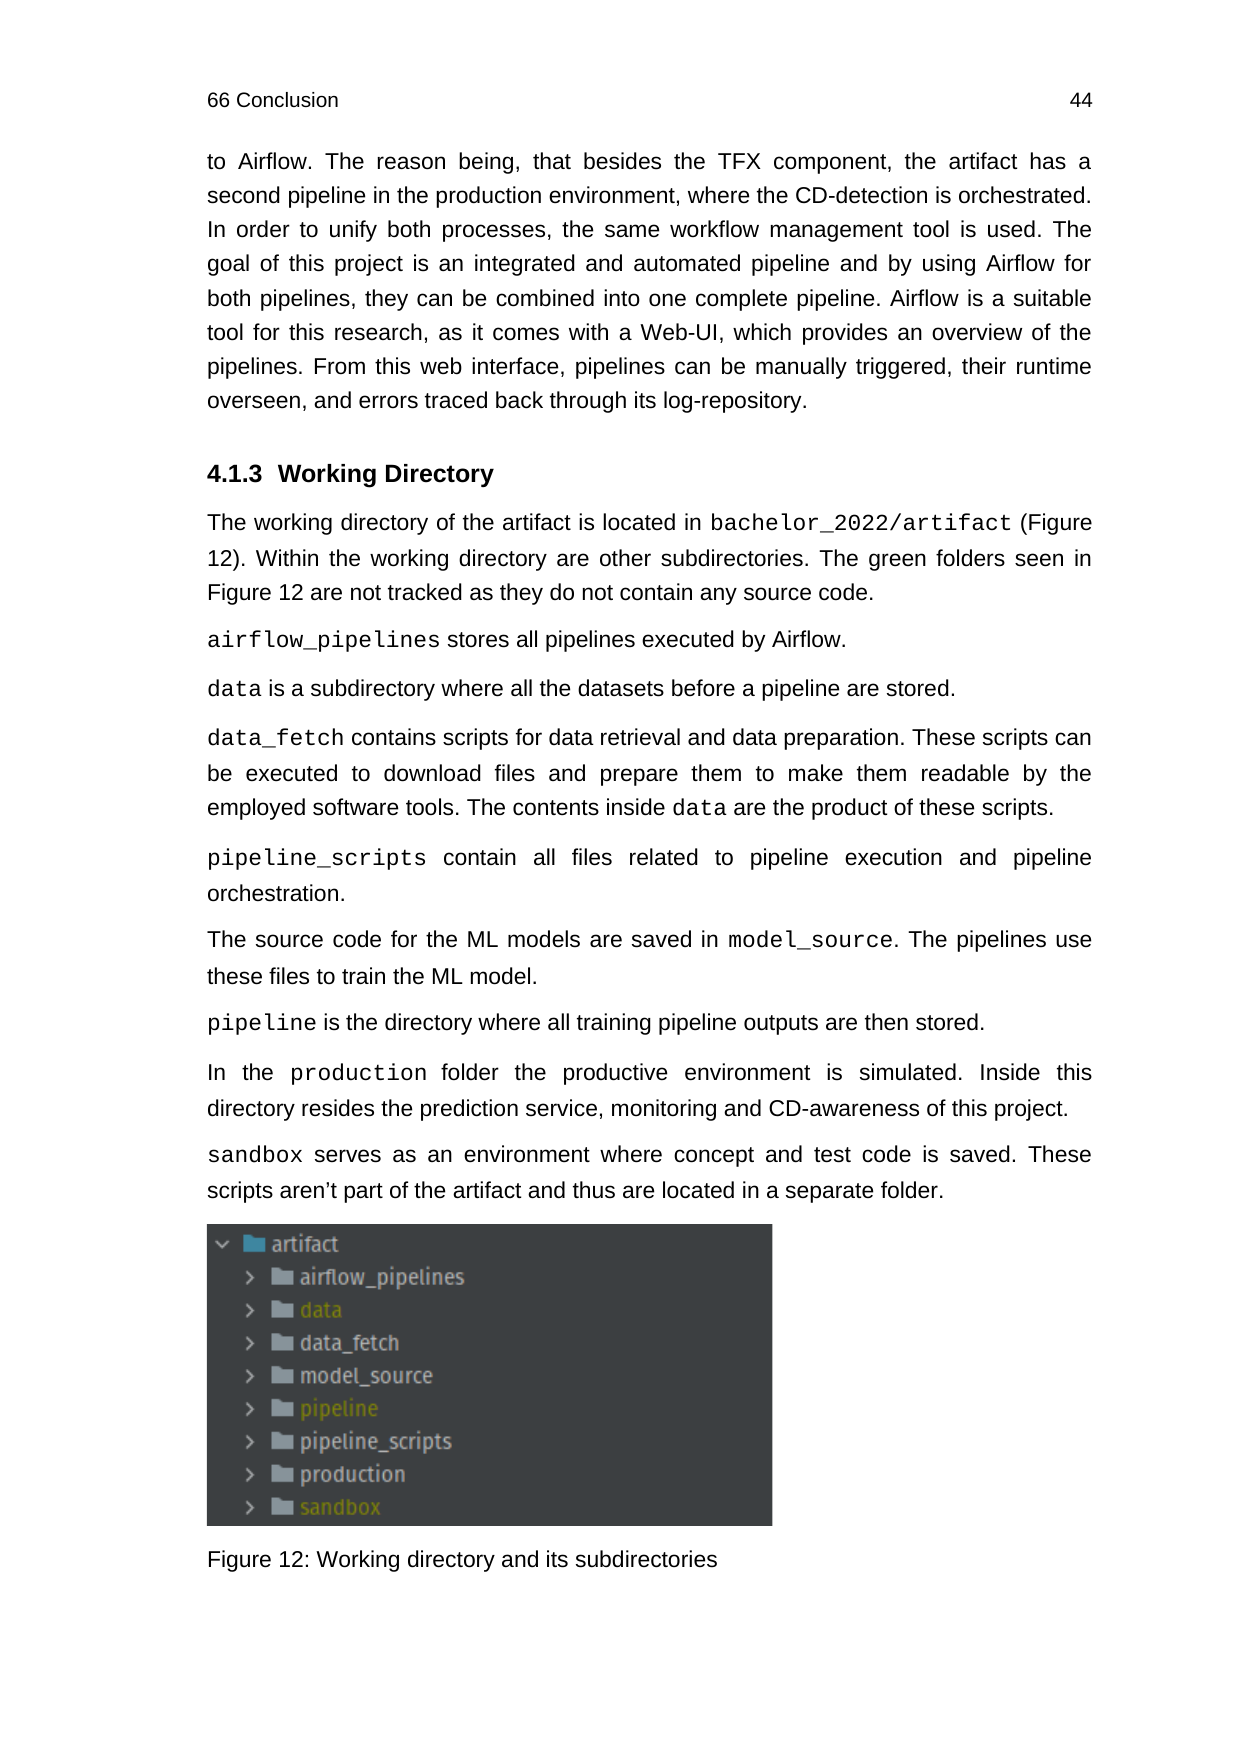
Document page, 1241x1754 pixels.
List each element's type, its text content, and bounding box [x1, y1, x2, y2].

text data is a subdirectory where all the datasets before a pipeline are stored. [207, 675, 1092, 703]
text airflow_pipelines stores all pipelines executed by Airflow. [207, 626, 1092, 654]
text sandbox serves as an environment where concept and test code is saved. These scripts aren’t part of the artifact and thus are located in a separate folder. [207, 1141, 1092, 1204]
text The source code for the ML models are saved in model_source. The pipelines use these files to train the ML model. [207, 926, 1092, 989]
picture [206, 1224, 773, 1526]
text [207, 148, 1092, 413]
text In the production folder the productive environment is simulated. Inside this directory resides the prediction service, monitoring and CD-awareness of this project. [207, 1058, 1092, 1121]
subtitle Working Directory [207, 459, 1092, 487]
text pipeline is the directory where all training pipeline outputs are then stored. [207, 1009, 1092, 1038]
text data_fetch contains scripts for data retrieval and data preparation. These scripts can be executed to download files and prepare them to make them readable by the employed software tools. The contents inside data are the product of these scripts. [207, 724, 1092, 823]
text pipeline_scripts contain all files related to pipeline execution and pipeline orchestration. [207, 844, 1092, 906]
